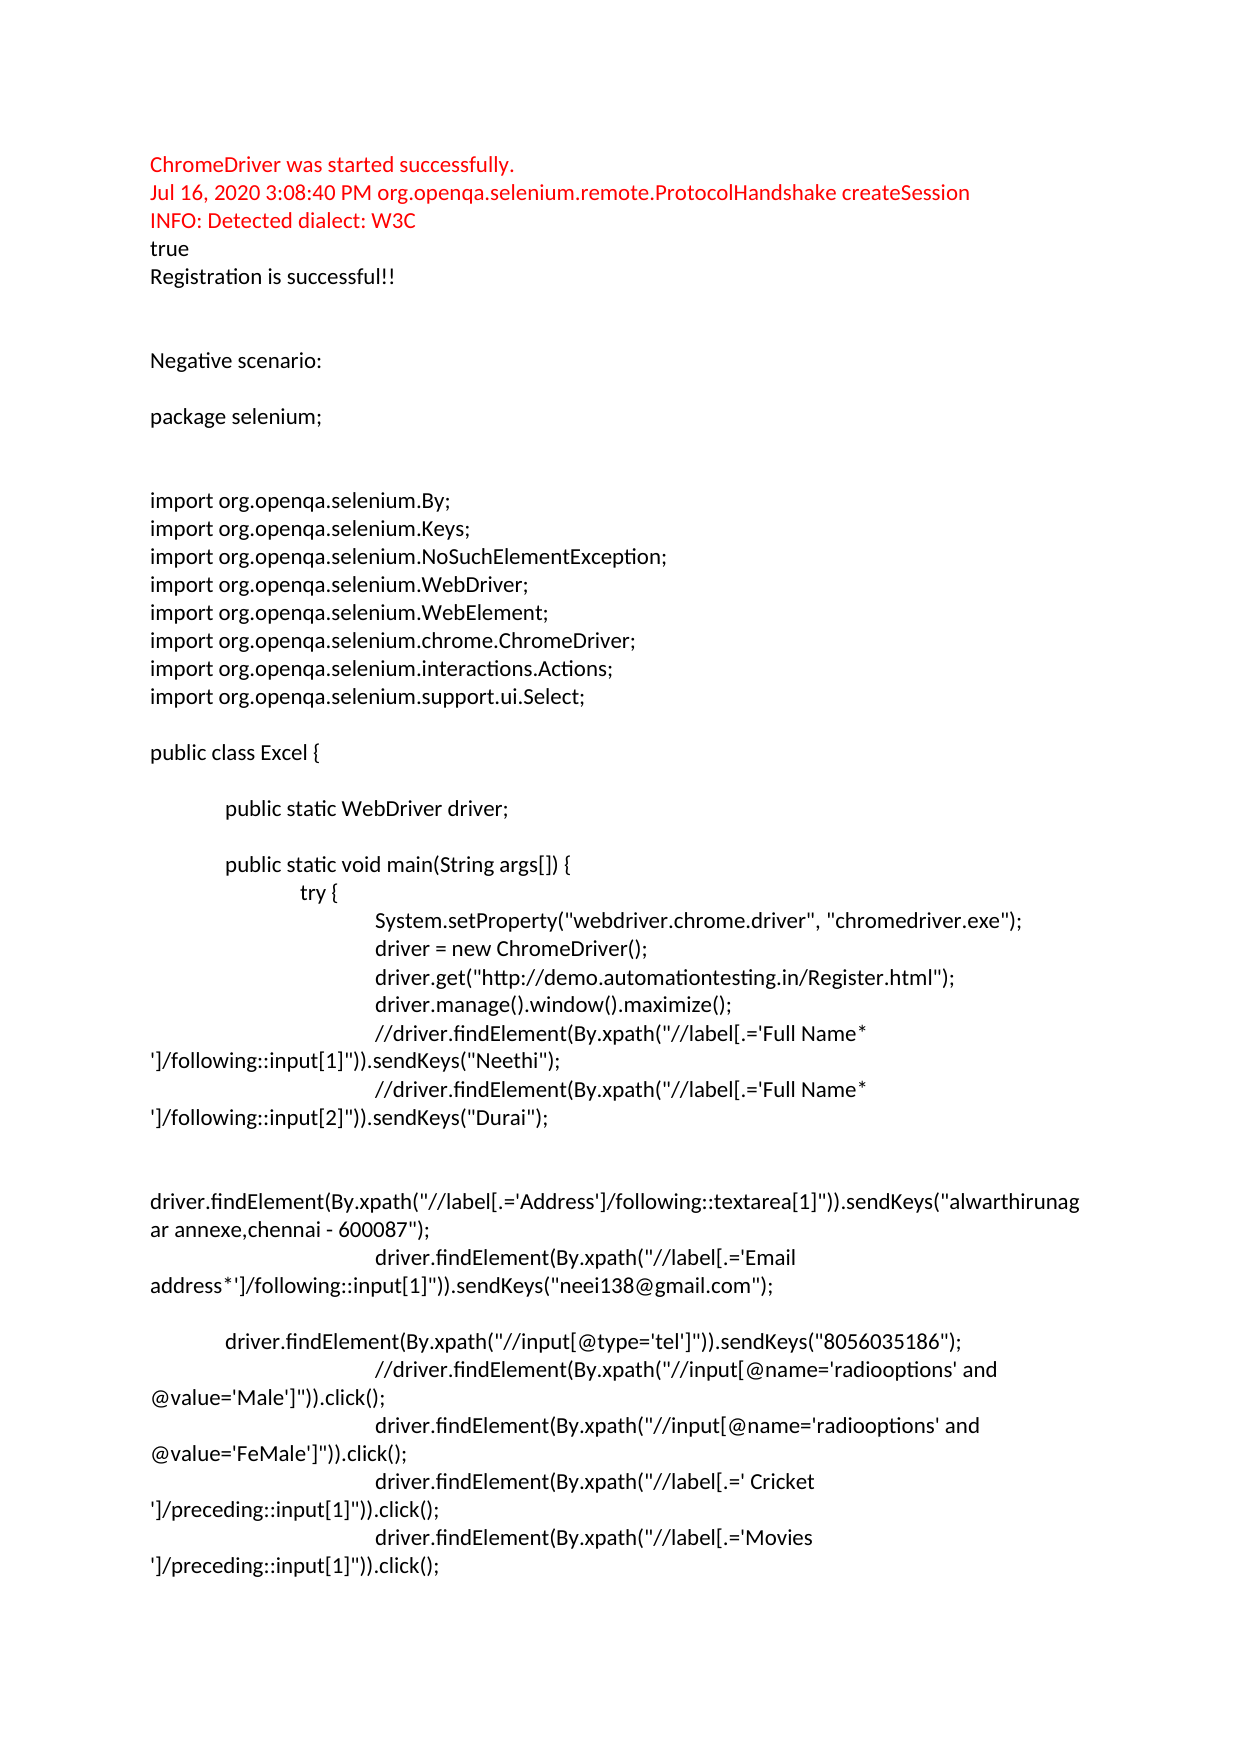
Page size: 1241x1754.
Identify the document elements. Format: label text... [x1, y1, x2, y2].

text driver.findElement(By.xpath("//label[.='Address']/following::textarea[1]")).sendKeys("alwarthirunagar annexe,chennai - 600087"); [150, 1131, 1090, 1243]
text public static WebDriver driver; [150, 794, 1090, 822]
text driver.findElement(By.xpath("//label[.=' Cricket ']/preceding::input[1]")).click(); [150, 1467, 1090, 1523]
text //driver.findElement(By.xpath("//label[.='Full Name* ']/following::input[1]")).sendKeys("Neethi"); [150, 1019, 1090, 1075]
text driver.findElement(By.xpath("//label[.='Movies ']/preceding::input[1]")).click(); [150, 1523, 1090, 1579]
text public class Excel { [150, 738, 1090, 766]
text driver.findElement(By.xpath("//input[@type='tel']")).sendKeys("8056035186"); [150, 1299, 1090, 1355]
text Jul 16, 2020 3:08:40 PM org.openqa.selenium.remote.ProtocolHandshake createSession [150, 178, 1090, 206]
text driver = new ChromeDriver(); [150, 934, 1090, 963]
text Negative scenario: [150, 346, 1090, 374]
text import org.openqa.selenium.interactions.Actions; [150, 654, 1090, 682]
text //driver.findElement(By.xpath("//label[.='Full Name* ']/following::input[2]")).sendKeys("Durai"); [150, 1075, 1090, 1131]
text driver.manage().window().maximize(); [150, 991, 1090, 1019]
text driver.findElement(By.xpath("//label[.='Email address*']/following::input[1]")).sendKeys("neei138@gmail.com"); [150, 1243, 1090, 1299]
text driver.findElement(By.xpath("//input[@name='radiooptions' and @value='FeMale']")).click(); [150, 1411, 1090, 1467]
text import org.openqa.selenium.By; [150, 486, 1090, 514]
text import org.openqa.selenium.Keys; [150, 514, 1090, 542]
text true [150, 234, 1090, 262]
text Registration is successful!! [150, 262, 1090, 290]
text import org.openqa.selenium.WebDriver; [150, 570, 1090, 598]
text INFO: Detected dialect: W3C [150, 206, 1090, 234]
text try { [150, 878, 1090, 907]
text //driver.findElement(By.xpath("//input[@name='radiooptions' and @value='Male']")).click(); [150, 1355, 1090, 1411]
text package selenium; [150, 402, 1090, 430]
text System.setProperty("webdriver.chrome.driver", "chromedriver.exe"); [150, 907, 1090, 934]
text ChromeDriver was started successfully. [150, 150, 1090, 178]
text import org.openqa.selenium.WebElement; [150, 598, 1090, 626]
text driver.get("http://demo.automationtesting.in/Register.html"); [150, 963, 1090, 991]
text import org.openqa.selenium.NoSuchElementException; [150, 542, 1090, 570]
text import org.openqa.selenium.support.ui.Select; [150, 682, 1090, 710]
text import org.openqa.selenium.chrome.ChromeDriver; [150, 626, 1090, 654]
text public static void main(String args[]) { [150, 851, 1090, 878]
